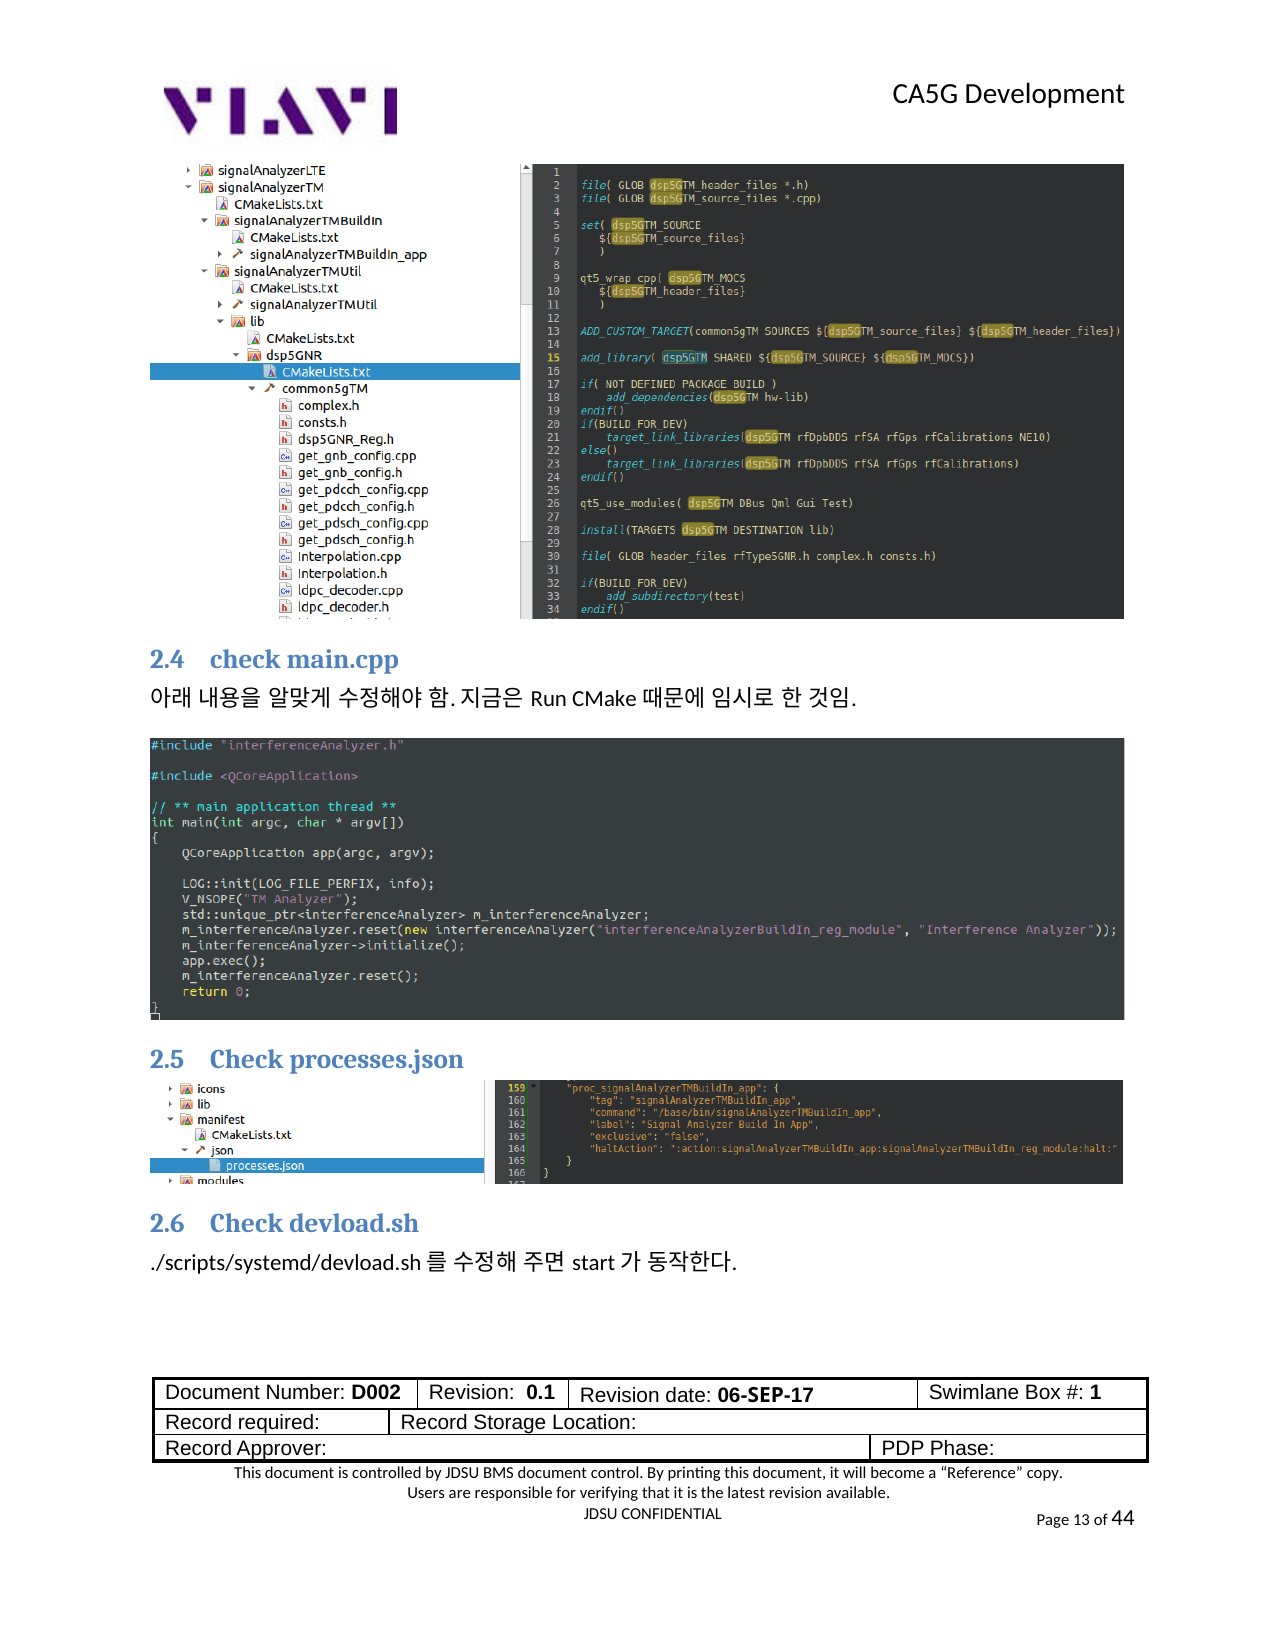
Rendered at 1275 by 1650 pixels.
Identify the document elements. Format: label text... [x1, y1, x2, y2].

text ./scripts/systemd/devload.sh를 수정해 주면 start가 동작한다. [150, 1244, 1125, 1277]
picture [150, 738, 1125, 1020]
picture [162, 68, 397, 146]
subtitle Check processes.json [150, 1044, 1125, 1075]
picture [150, 164, 1124, 619]
subtitle check main.cpp [150, 644, 1125, 675]
subtitle Check devload.sh [150, 1208, 1125, 1239]
text 아래 내용을 알맞게 수정해야 함. 지금은 Run CMake 때문에 임시로 한 것임. [150, 679, 1125, 713]
picture [150, 1080, 1123, 1184]
